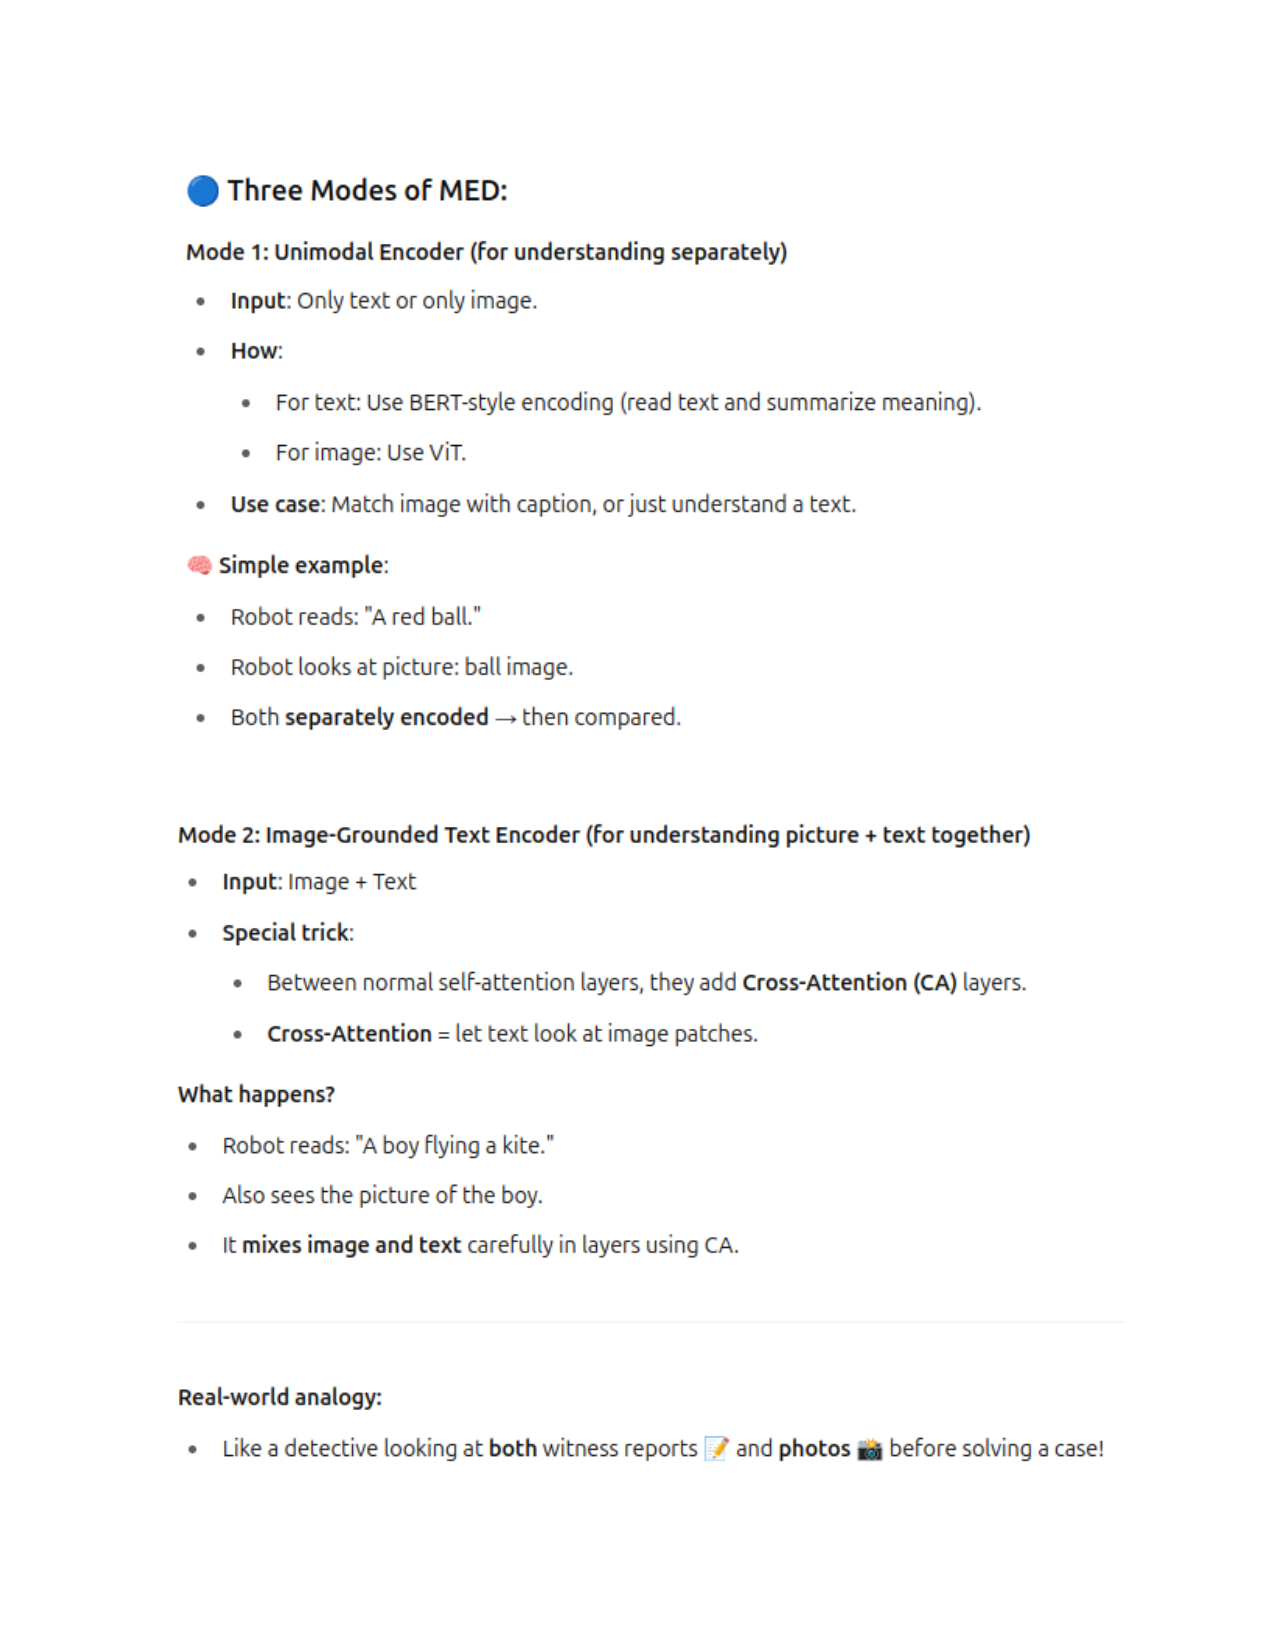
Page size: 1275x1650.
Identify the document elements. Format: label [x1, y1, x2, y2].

picture [150, 812, 1125, 1497]
picture [150, 150, 1021, 788]
